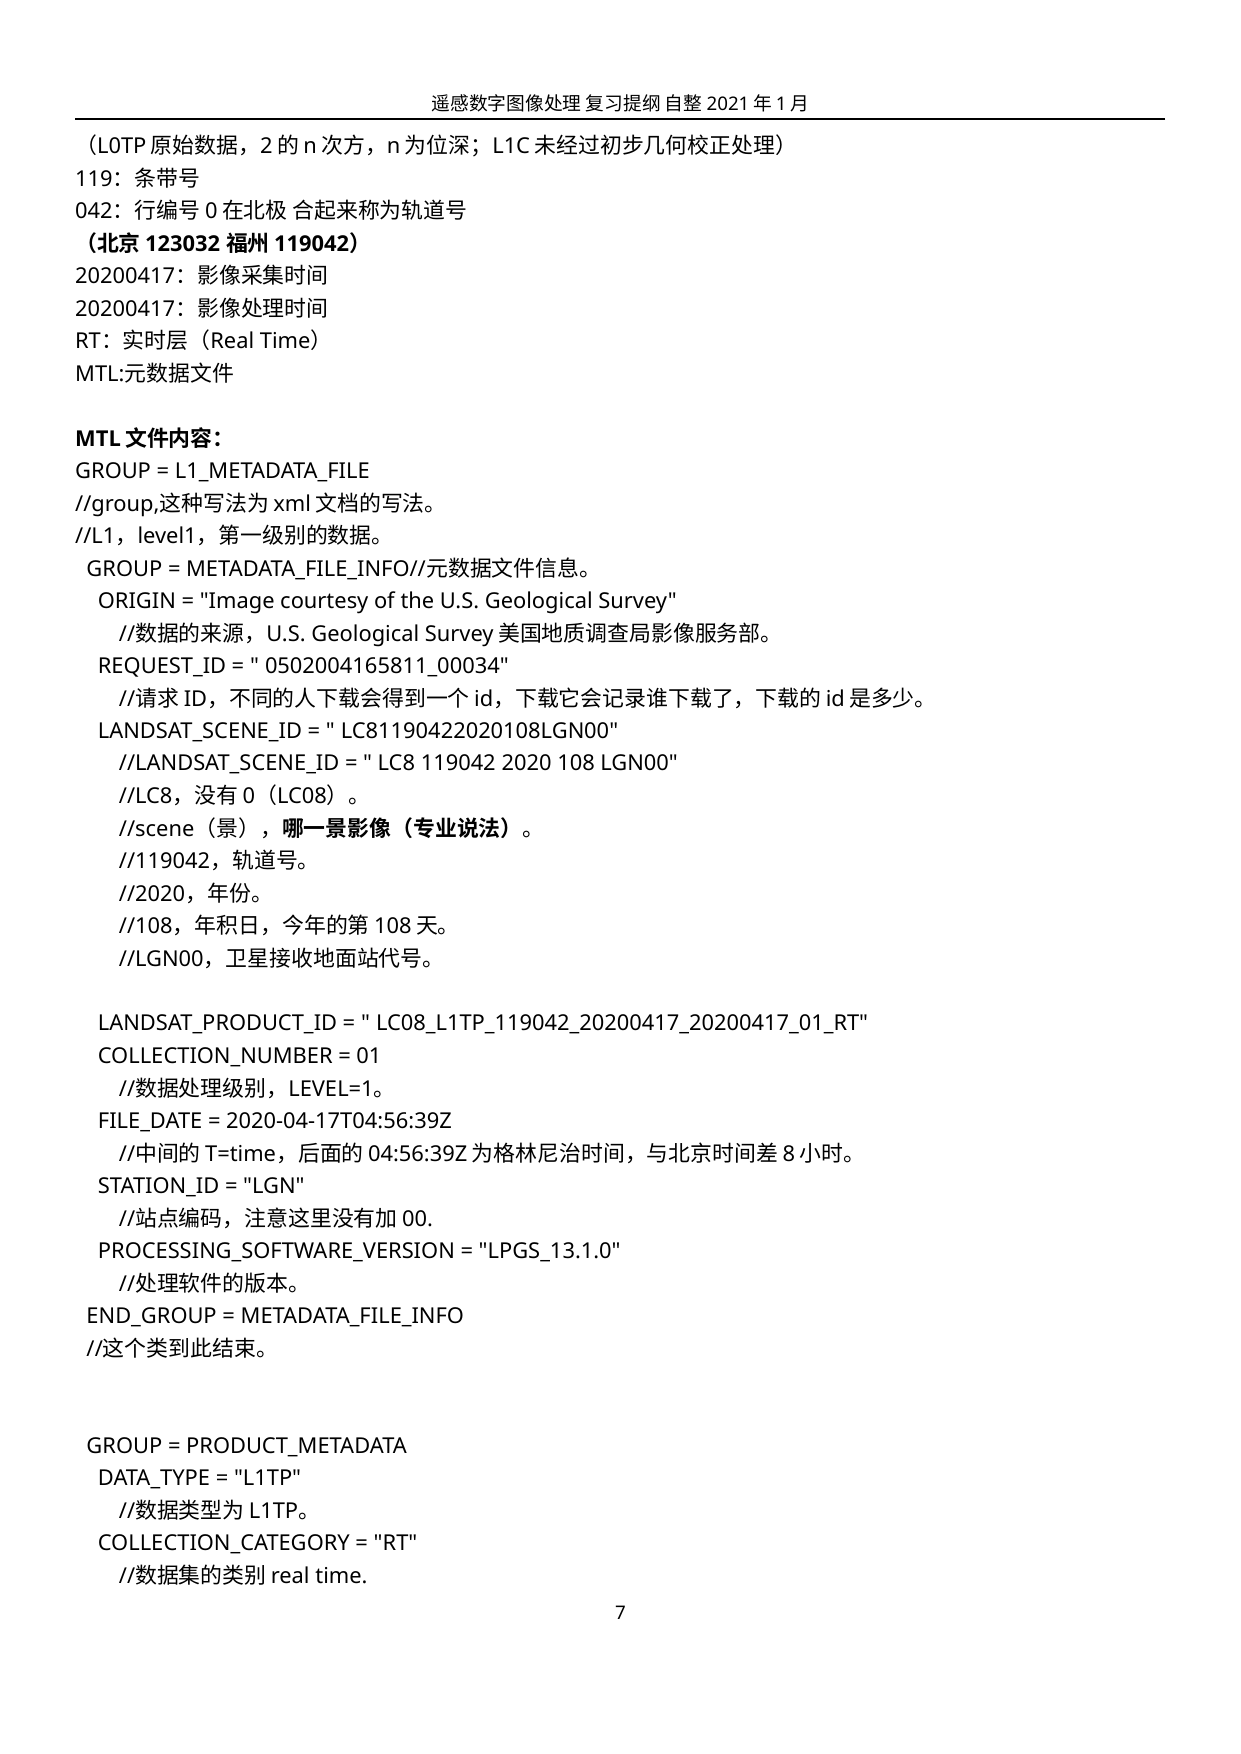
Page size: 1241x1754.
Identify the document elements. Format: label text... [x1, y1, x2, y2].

text 119：条带号 [75, 161, 1165, 193]
text RT：实时层（Real Time） [75, 323, 1165, 356]
text GROUP = METADATA_FILE_INFO//元数据文件信息。 [75, 551, 1165, 583]
text //LANDSAT_SCENE_ID = " LC8 119042 2020 108 LGN00" [75, 746, 1165, 778]
text MTL文件内容： [75, 421, 1165, 453]
text 20200417：影像处理时间 [75, 291, 1165, 323]
text //group,这种写法为xml文档的写法。 [75, 486, 1165, 518]
text LANDSAT_PRODUCT_ID = " LC08_L1TP_119042_20200417_20200417_01_RT" [75, 1006, 1165, 1038]
text MTL:元数据文件 [75, 356, 1165, 388]
text STATION_ID = "LGN" [75, 1168, 1165, 1201]
text //数据集的类别real time. [75, 1558, 1165, 1591]
text //数据的来源，U.S. Geological Survey美国地质调查局影像服务部。 [75, 616, 1165, 648]
text //中间的T=time，后面的04:56:39Z为格林尼治时间，与北京时间差8小时。 [75, 1136, 1165, 1168]
text REQUEST_ID = " 0502004165811_00034" [75, 648, 1165, 681]
text 042：行编号 0在北极 合起来称为轨道号 [75, 193, 1165, 226]
text //L1，level1，第一级别的数据。 [75, 518, 1165, 551]
text DATA_TYPE = "L1TP" [75, 1461, 1165, 1493]
text //数据处理级别，LEVEL=1。 [75, 1071, 1165, 1103]
text //2020，年份。 [75, 876, 1165, 908]
text （L0TP原始数据，2的n次方，n为位深；L1C未经过初步几何校正处理） [75, 128, 1165, 161]
text //LGN00，卫星接收地面站代号。 [75, 941, 1165, 973]
text //LC8，没有0（LC08）。 [75, 778, 1165, 811]
text //处理软件的版本。 [75, 1266, 1165, 1298]
text PROCESSING_SOFTWARE_VERSION = "LPGS_13.1.0" [75, 1233, 1165, 1266]
text GROUP = L1_METADATA_FILE [75, 453, 1165, 486]
text //站点编码，注意这里没有加00. [75, 1201, 1165, 1233]
text GROUP = PRODUCT_METADATA [75, 1428, 1165, 1461]
text END_GROUP = METADATA_FILE_INFO [75, 1298, 1165, 1331]
text //108，年积日，今年的第108天。 [75, 908, 1165, 941]
text //119042，轨道号。 [75, 843, 1165, 876]
text COLLECTION_CATEGORY = "RT" [75, 1526, 1165, 1558]
text //数据类型为L1TP。 [75, 1493, 1165, 1526]
text //scene（景），哪一景影像（专业说法）。 [75, 811, 1165, 843]
text （北京123032 福州119042） [75, 226, 1165, 258]
text COLLECTION_NUMBER = 01 [75, 1038, 1165, 1071]
text FILE_DATE = 2020-04-17T04:56:39Z [75, 1103, 1165, 1136]
text //这个类到此结束。 [75, 1331, 1165, 1363]
text ORIGIN = "Image courtesy of the U.S. Geological Survey" [75, 583, 1165, 616]
text //请求 ID，不同的人下载会得到一个id，下载它会记录谁下载了，下载的id是多少。 [75, 681, 1165, 713]
text 20200417：影像采集时间 [75, 258, 1165, 291]
text LANDSAT_SCENE_ID = " LC81190422020108LGN00" [75, 713, 1165, 746]
